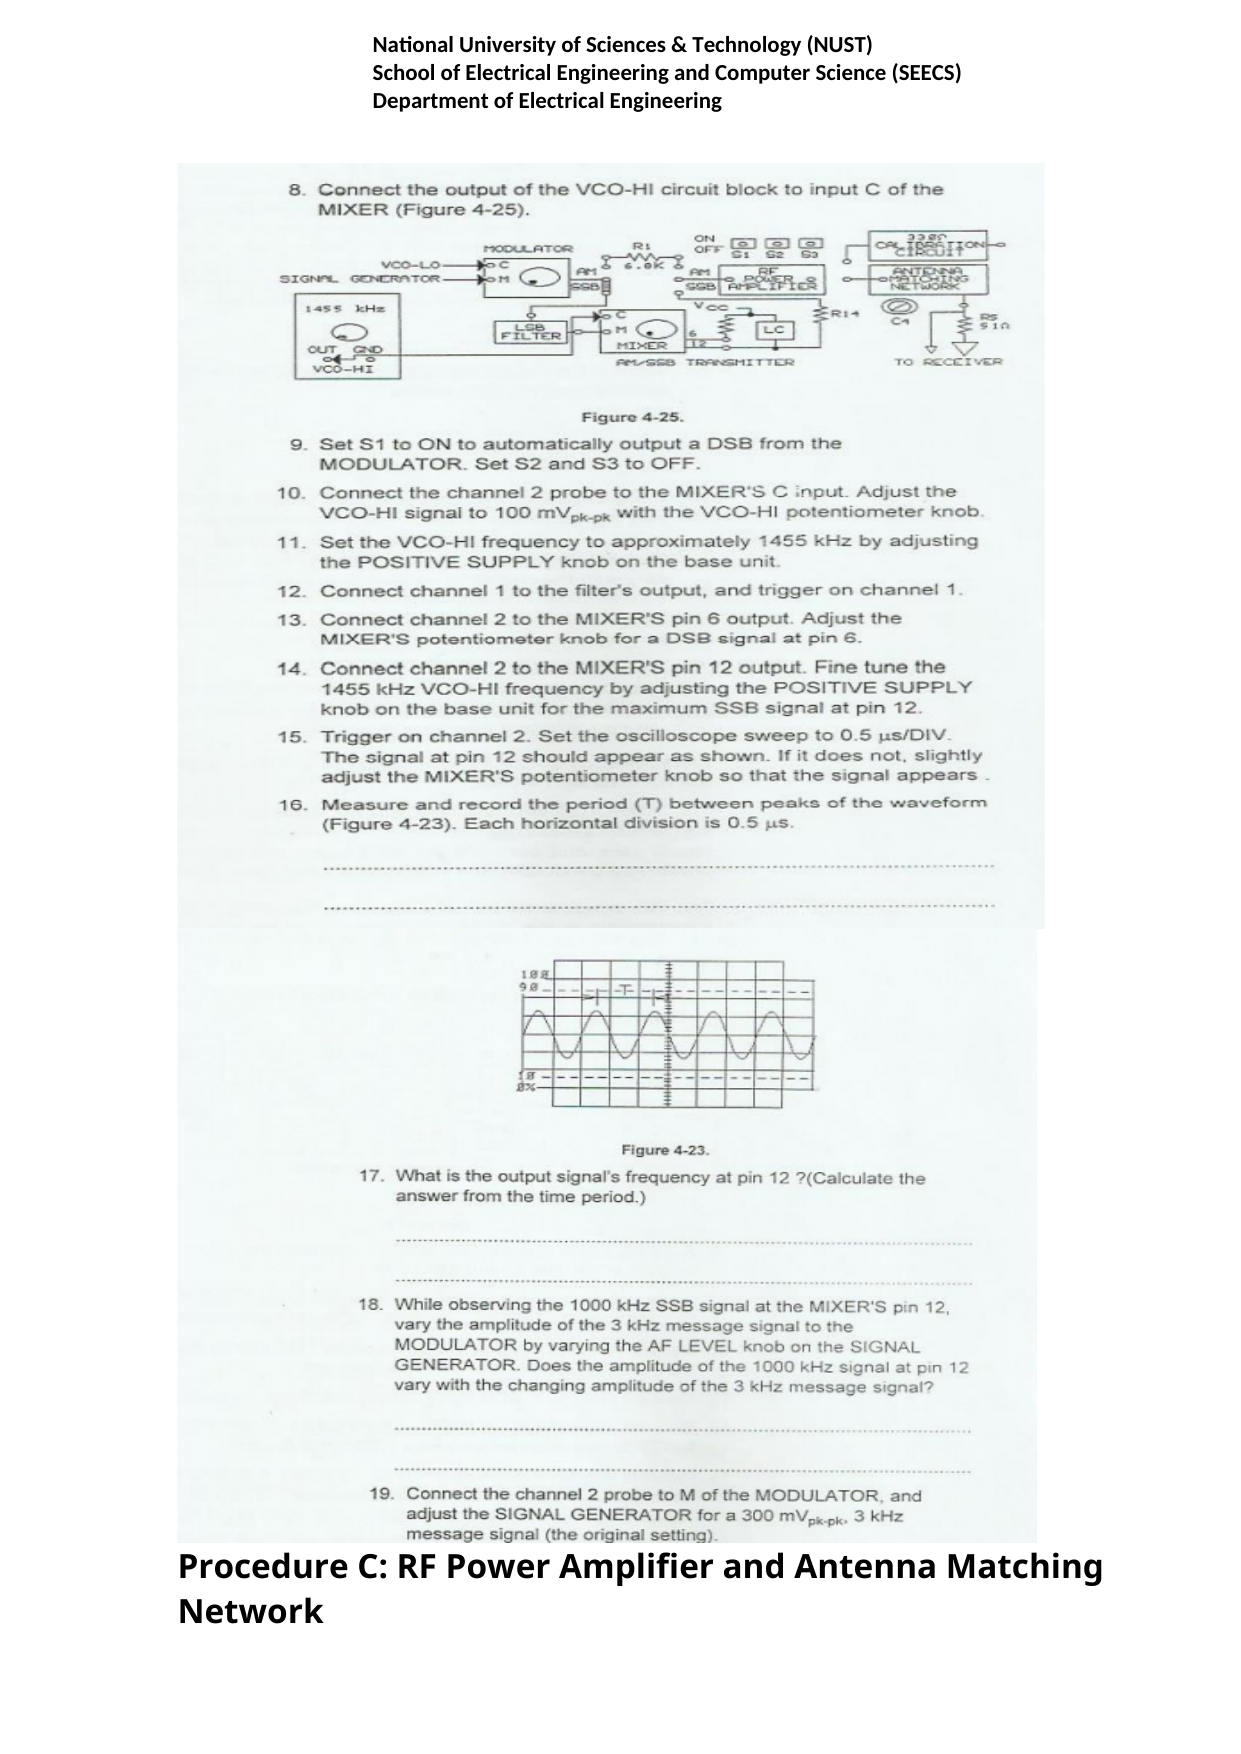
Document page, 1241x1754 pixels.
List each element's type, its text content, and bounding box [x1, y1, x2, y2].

text Procedure C: RF Power Amplifier and Antenna Matching Network [177, 1543, 1152, 1633]
picture [177, 163, 1045, 1543]
